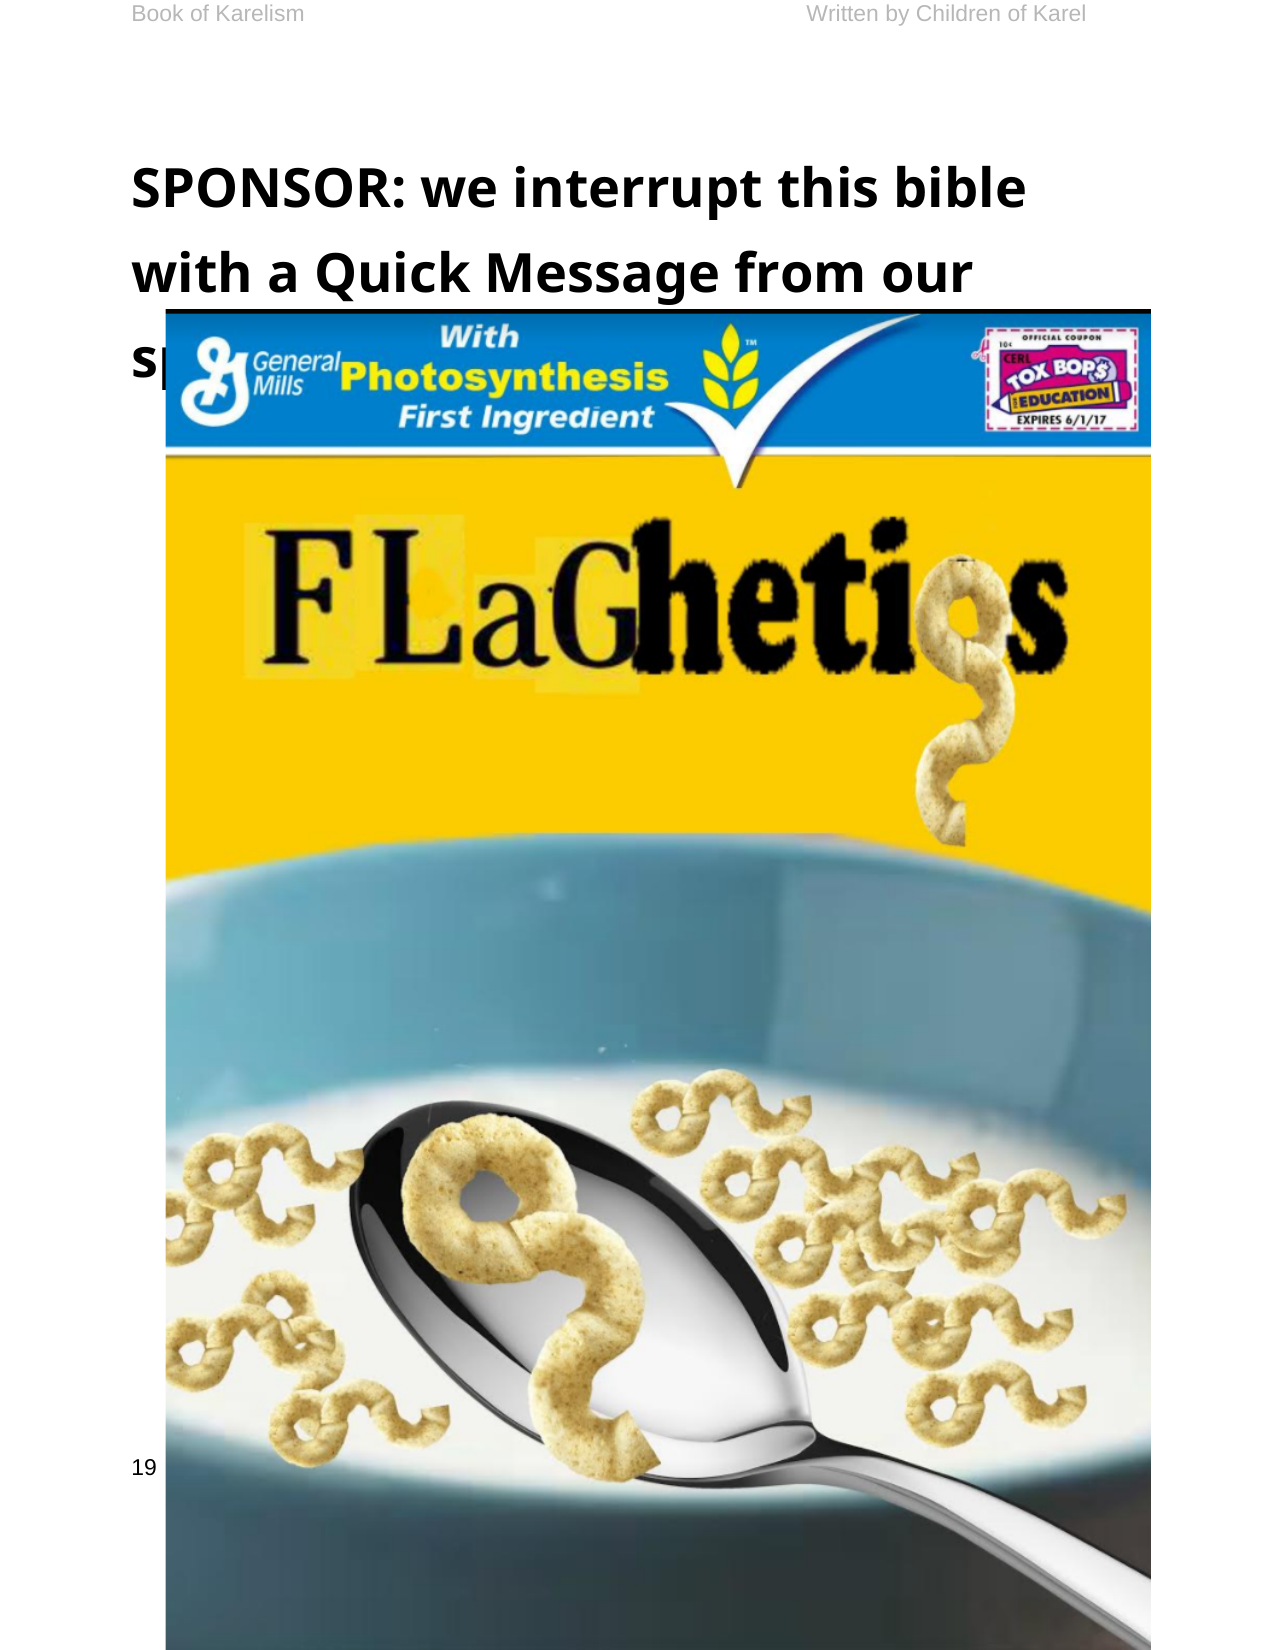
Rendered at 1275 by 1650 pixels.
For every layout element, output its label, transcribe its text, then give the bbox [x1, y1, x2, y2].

picture [165, 309, 1151, 1650]
title SPONSOR: we interrupt this bible with a Quick Message from our sponsors [131, 150, 1125, 393]
